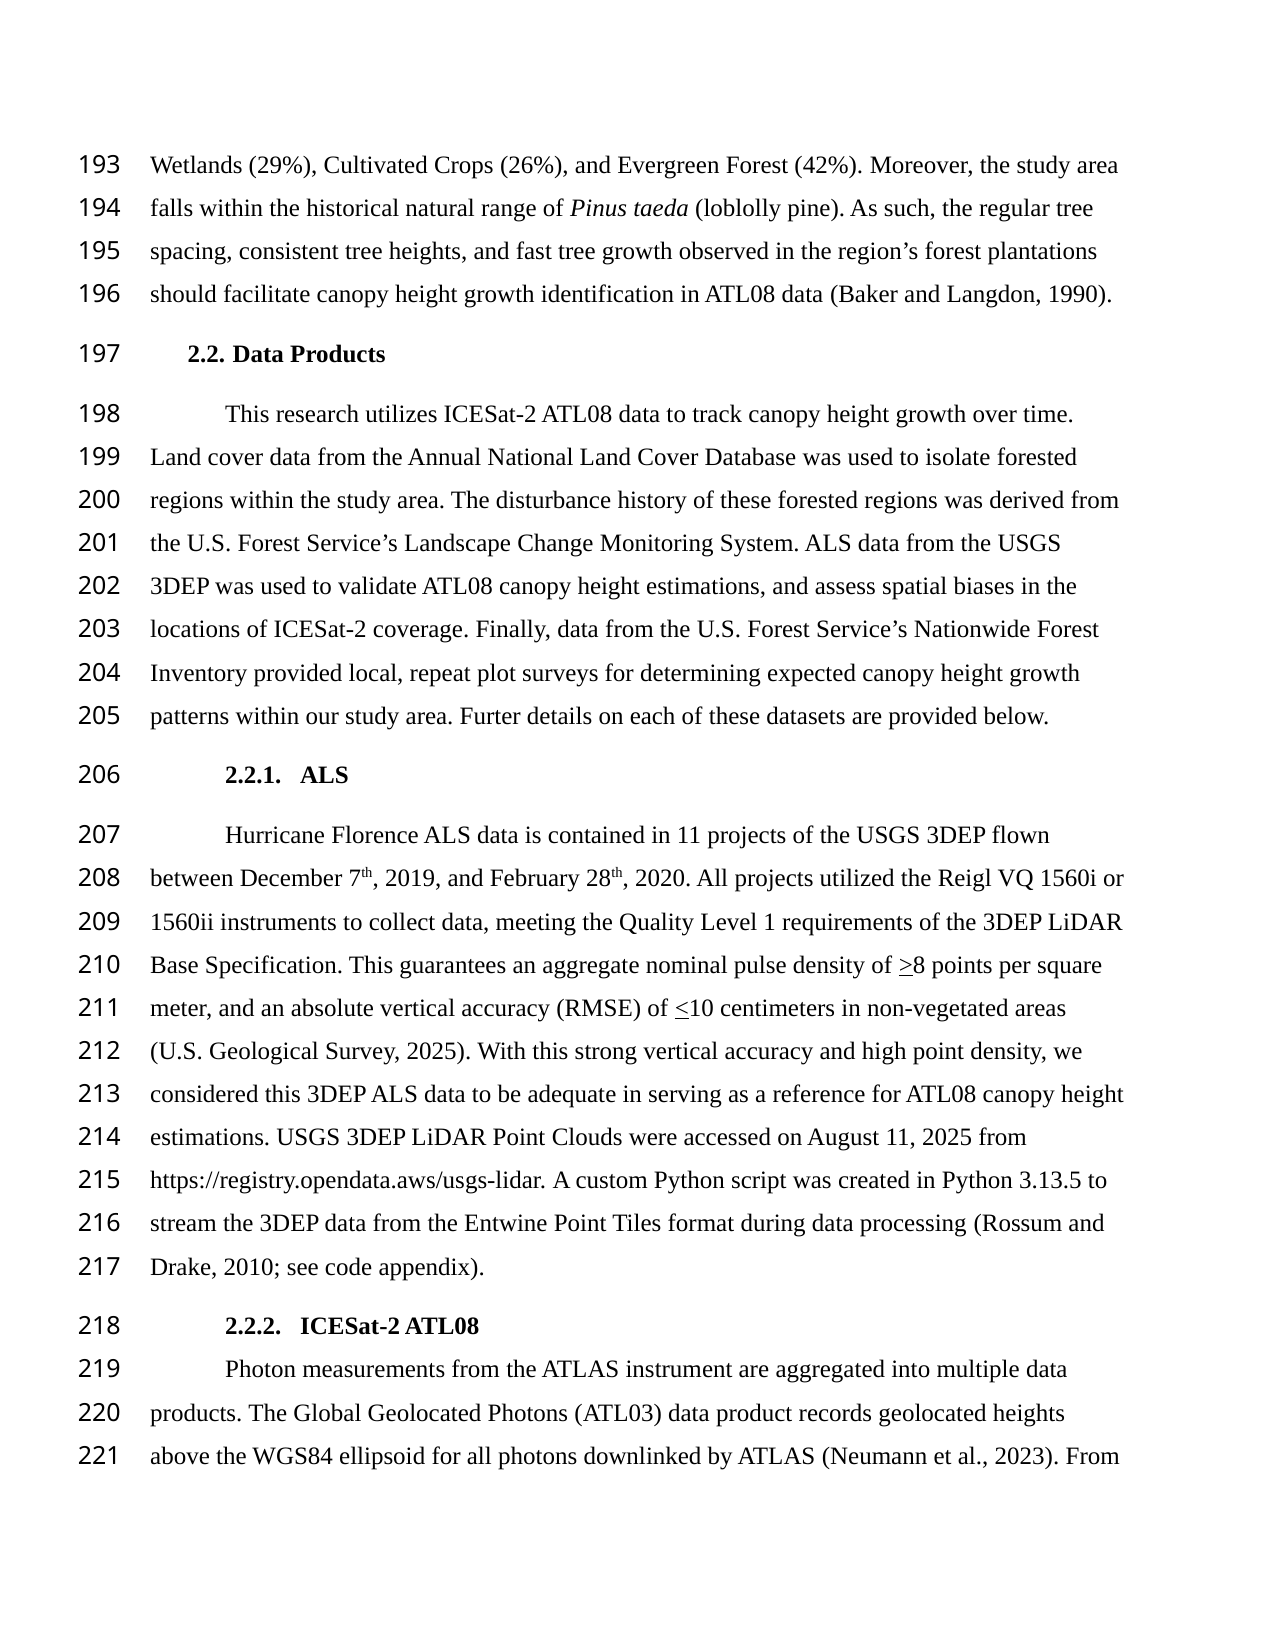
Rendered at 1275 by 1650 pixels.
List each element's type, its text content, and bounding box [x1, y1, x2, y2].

text Hurricane Florence ALS data is contained in 11 projects of the USGS 3DEP flown between December 7th, 2019, and February 28th, 2020. All projects utilized the Reigl VQ 1560i or 1560ii instruments to collect data, meeting the Quality Level 1 requirements of the 3DEP LiDAR Base Specification. This guarantees an aggregate nominal pulse density of >8 points per square meter, and an absolute vertical accuracy (RMSE) of <10 centimeters in non-vegetated areas (U.S. Geological Survey, 2025). With this strong vertical accuracy and high point density, we considered this 3DEP ALS data to be adequate in serving as a reference for ATL08 canopy height estimations. USGS 3DEP LiDAR Point Clouds were accessed on August 11, 2025 from https://registry.opendata.aws/usgs-lidar. A custom Python script was created in Python 3.13.5 to stream the 3DEP data from the Entwine Point Tiles format during data processing (Rossum and Drake, 2010; see code appendix). [150, 820, 1125, 1280]
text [150, 150, 1125, 308]
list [150, 1354, 1125, 1469]
text This research utilizes ICESat-2 ATL08 data to track canopy height growth over time. Land cover data from the Annual National Land Cover Database was used to isolate forested regions within the study area. The disturbance history of these forested regions was derived from the U.S. Forest Service’s Landscape Change Monitoring System. ALS data from the USGS 3DEP was used to validate ATL08 canopy height estimations, and assess spatial biases in the locations of ICESat-2 coverage. Finally, data from the U.S. Forest Service’s Nationwide Forest Inventory provided local, repeat plot surveys for determining expected canopy height growth patterns within our study area. Furter details on each of these datasets are provided below. [150, 399, 1125, 729]
list Data Products [187, 339, 1125, 368]
list ALS [225, 761, 1125, 789]
list ICESat-2 ATL08 [225, 1311, 1125, 1340]
